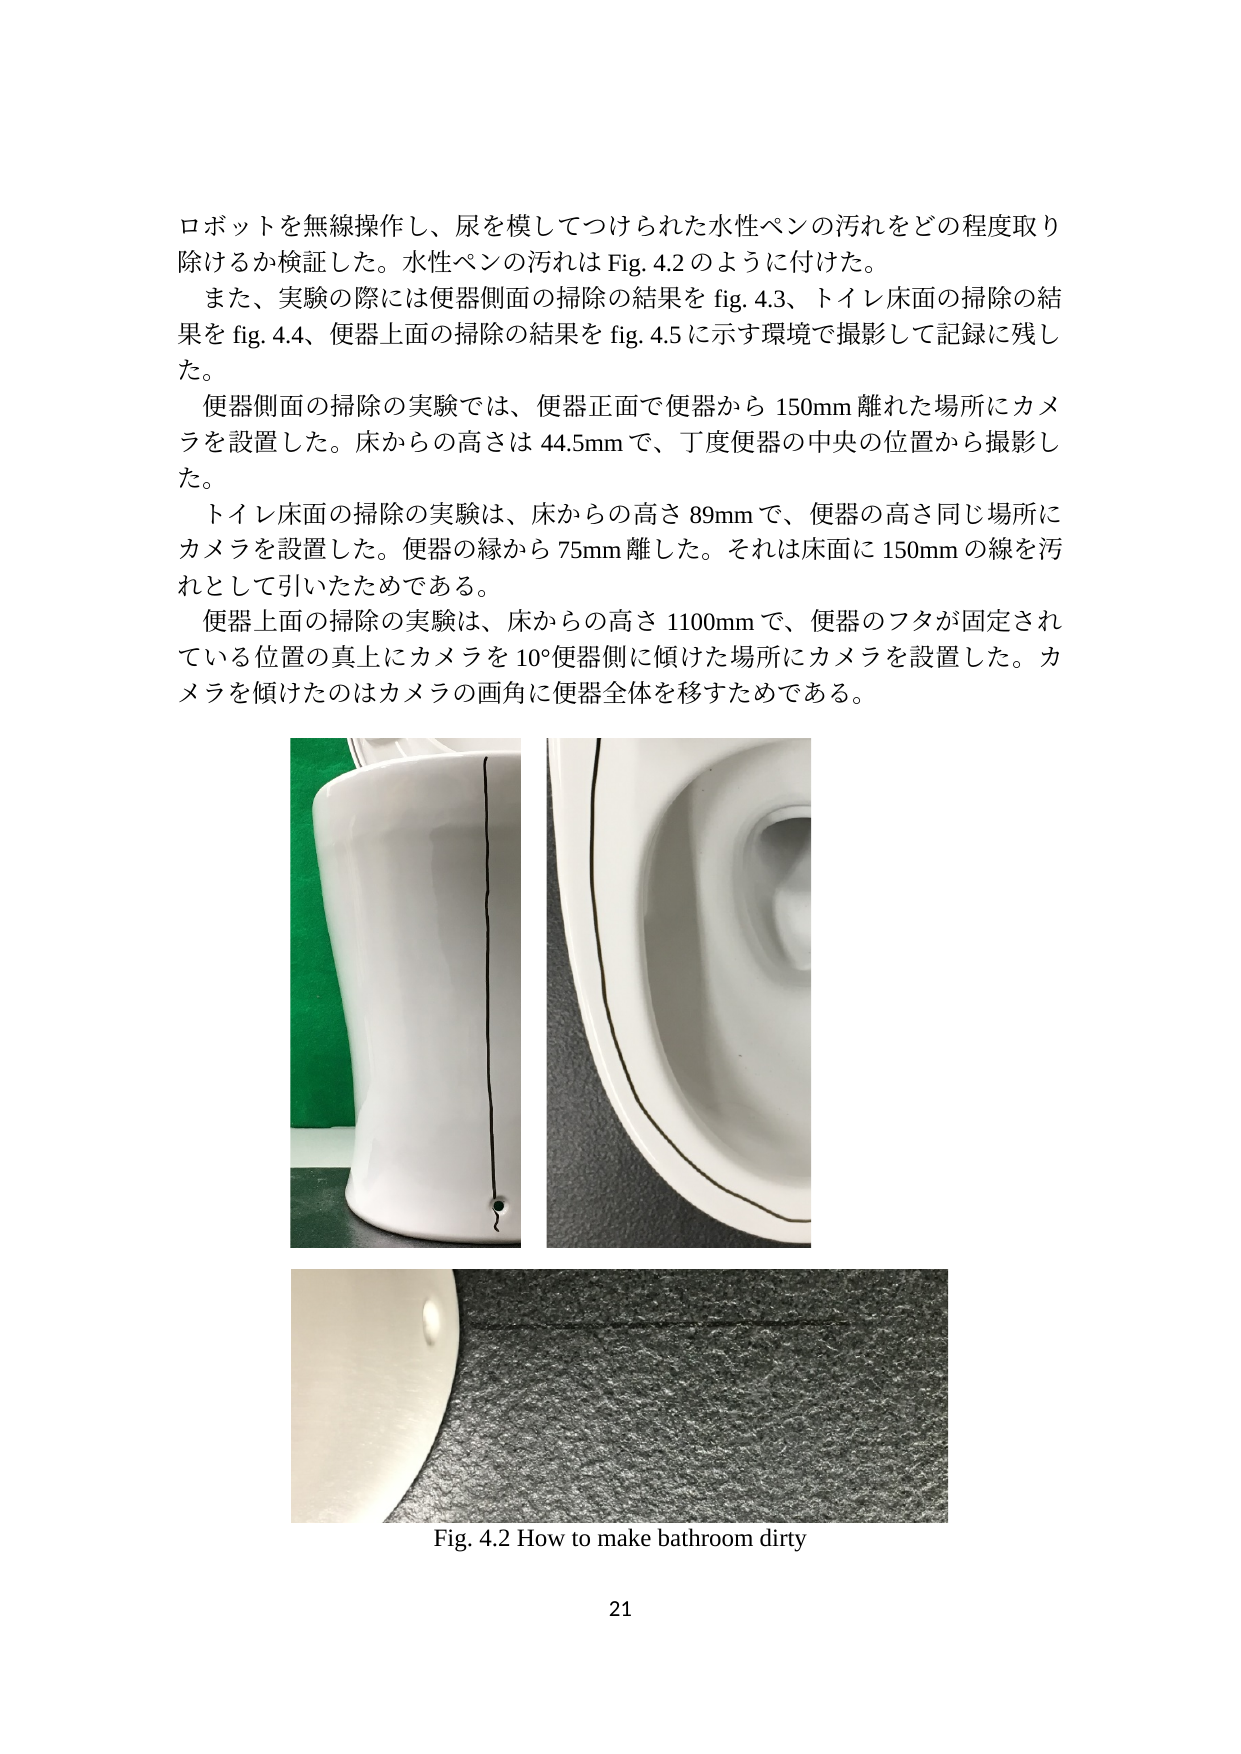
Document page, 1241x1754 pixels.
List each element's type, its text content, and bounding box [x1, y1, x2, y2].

picture [546, 738, 812, 1248]
text 便器上面の掃除の実験は、床からの高さ1100mmで、便器のフタが固定されている位置の真上にカメラを10°便器側に傾けた場所にカメラを設置した。カメラを傾けたのはカメラの画角に便器全体を移すためである。 [177, 602, 1063, 710]
text また、実験の際には便器側面の掃除の結果をfig. 4.3、トイレ床面の掃除の結果をfig. 4.4、便器上面の掃除の結果をfig. 4.5に示す環境で撮影して記録に残した。 [177, 279, 1063, 386]
text Fig. 4.2 How to make bathroom dirty [177, 1523, 1063, 1552]
text ロボットを無線操作し、尿を模してつけられた水性ペンの汚れをどの程度取り除けるか検証した。水性ペンの汚れはFig. 4.2のように付けた。 [177, 207, 1063, 279]
picture [290, 738, 521, 1248]
text 便器側面の掃除の実験では、便器正面で便器から150mm離れた場所にカメラを設置した。床からの高さは44.5mmで、丁度便器の中央の位置から撮影した。 [177, 386, 1063, 494]
text トイレ床面の掃除の実験は、床からの高さ89mmで、便器の高さ同じ場所にカメラを設置した。便器の縁から75mm離した。それは床面に150mmの線を汚れとして引いたためである。 [177, 494, 1063, 602]
picture [291, 1269, 949, 1523]
